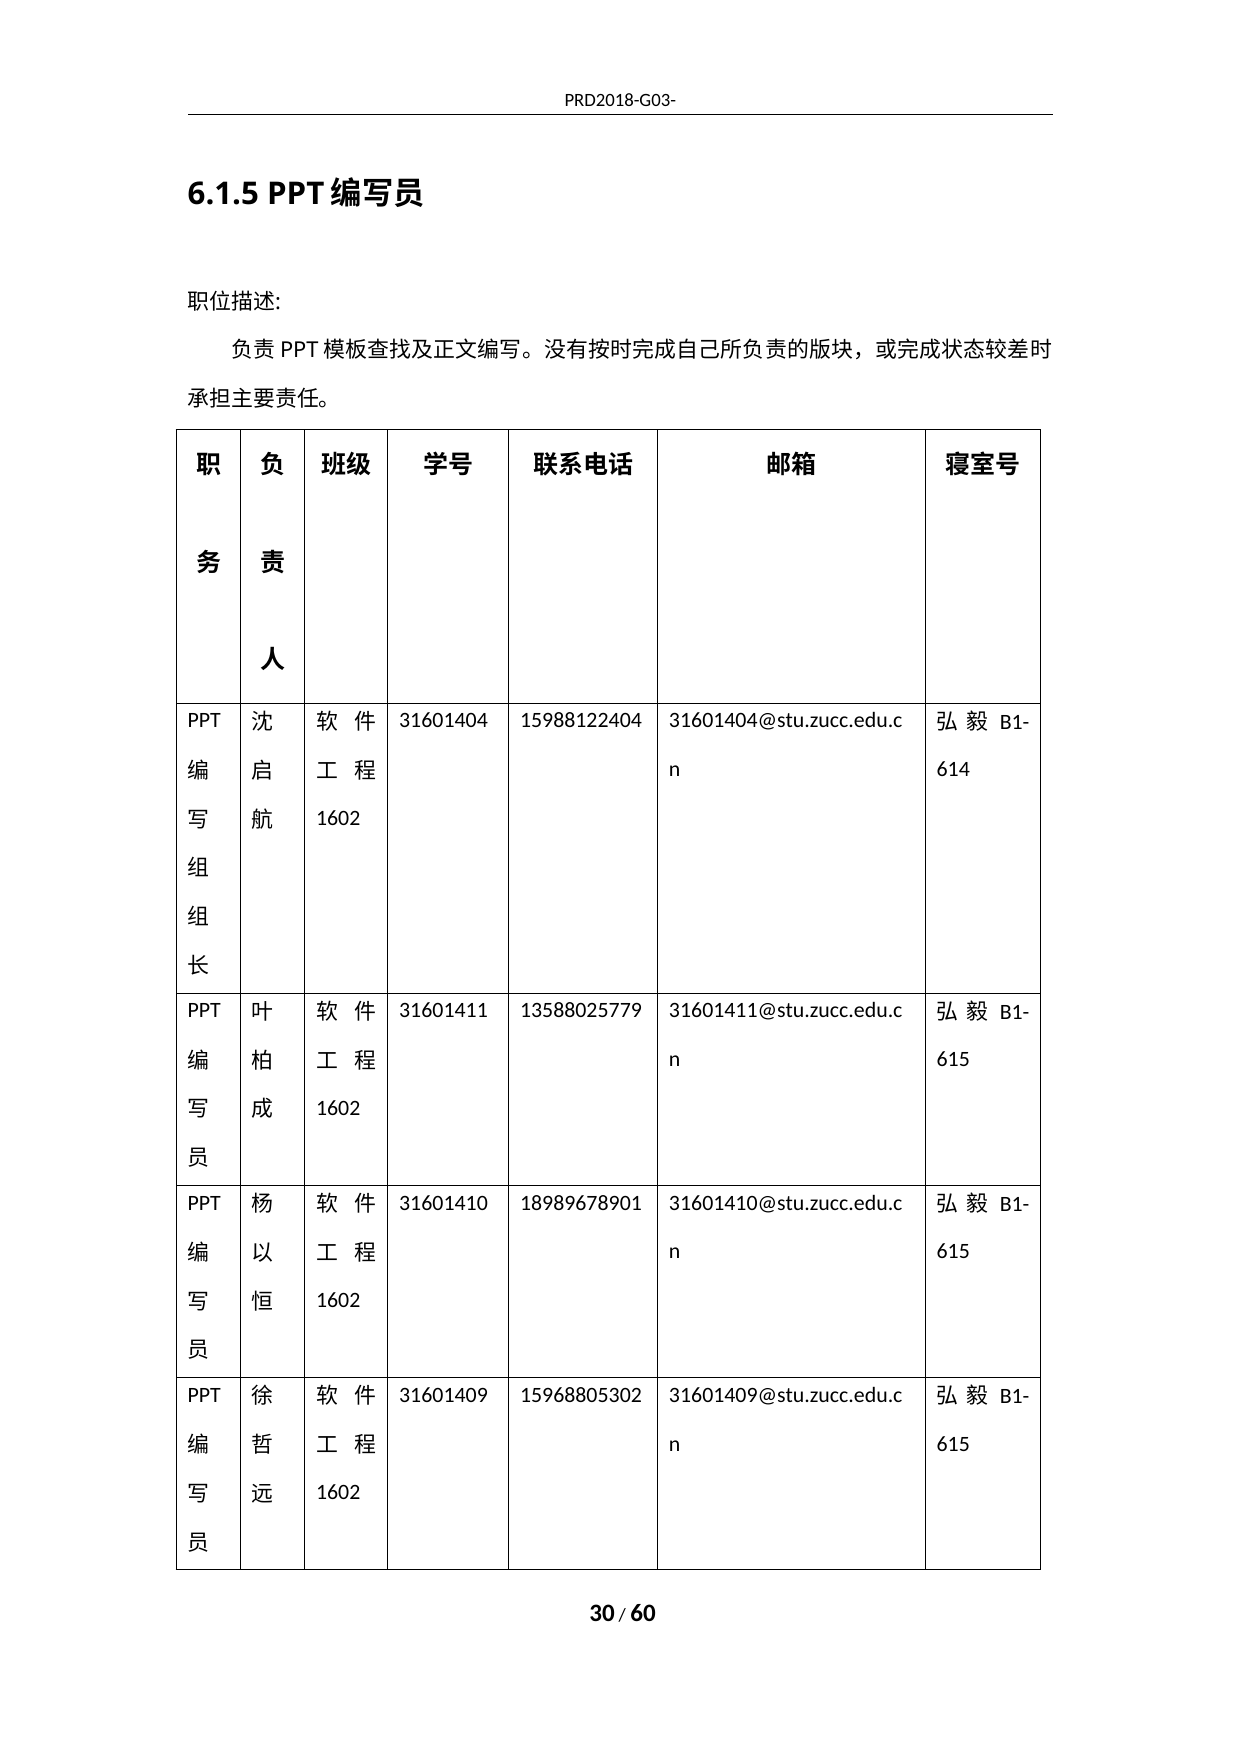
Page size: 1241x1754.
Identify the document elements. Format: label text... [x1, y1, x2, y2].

table_cell 31601404 [388, 704, 508, 992]
table_cell PPT编写员 [177, 1186, 240, 1377]
table_cell 31601409 [388, 1378, 508, 1569]
text 负责PPT模板查找及正文编写。没有按时完成自己所负责的版块，或完成状态较差时承担主要责任。 [187, 332, 1053, 413]
table_cell 31601410@stu.zucc.edu.cn [658, 1186, 925, 1377]
table_cell 31601410 [388, 1186, 508, 1377]
table_header 寝室号 [926, 430, 1040, 703]
table_cell 软件工程1602 [305, 704, 387, 992]
table_cell 31601409@stu.zucc.edu.cn [658, 1378, 925, 1569]
table_cell PPT编写员 [177, 1378, 240, 1569]
table_header 负责人 [241, 430, 304, 703]
table_cell 软件工程1602 [305, 994, 387, 1185]
table_cell 31601411@stu.zucc.edu.cn [658, 994, 925, 1185]
table_header 联系电话 [509, 430, 657, 703]
table_cell 弘毅B1-615 [926, 1378, 1040, 1569]
table_cell 15988122404 [509, 704, 657, 992]
text 职位描述: [187, 284, 1053, 316]
table_cell 13588025779 [509, 994, 657, 1185]
table_cell 弘毅B1-615 [926, 1186, 1040, 1377]
table_cell 弘毅B1-615 [926, 994, 1040, 1185]
subtitle 6.1.5 PPT编写员 [187, 158, 1053, 223]
table_cell 软件工程1602 [305, 1378, 387, 1569]
table_cell 15968805302 [509, 1378, 657, 1569]
table_header 学号 [388, 430, 508, 703]
table_cell PPT编写员 [177, 994, 240, 1185]
table_header 邮箱 [658, 430, 925, 703]
table_cell 31601411 [388, 994, 508, 1185]
table_cell 叶柏成 [241, 994, 304, 1185]
table_cell 18989678901 [509, 1186, 657, 1377]
table_cell 杨以恒 [241, 1186, 304, 1377]
table_cell 弘毅B1-614 [926, 704, 1040, 992]
table_header 职务 [177, 430, 240, 703]
table_cell 31601404@stu.zucc.edu.cn [658, 704, 925, 992]
table_cell 徐哲远 [241, 1378, 304, 1569]
table_cell 沈启航 [241, 704, 304, 992]
table_header 班级 [305, 430, 387, 703]
table_cell 软件工程1602 [305, 1186, 387, 1377]
table_cell PPT编写组组长 [177, 704, 240, 992]
